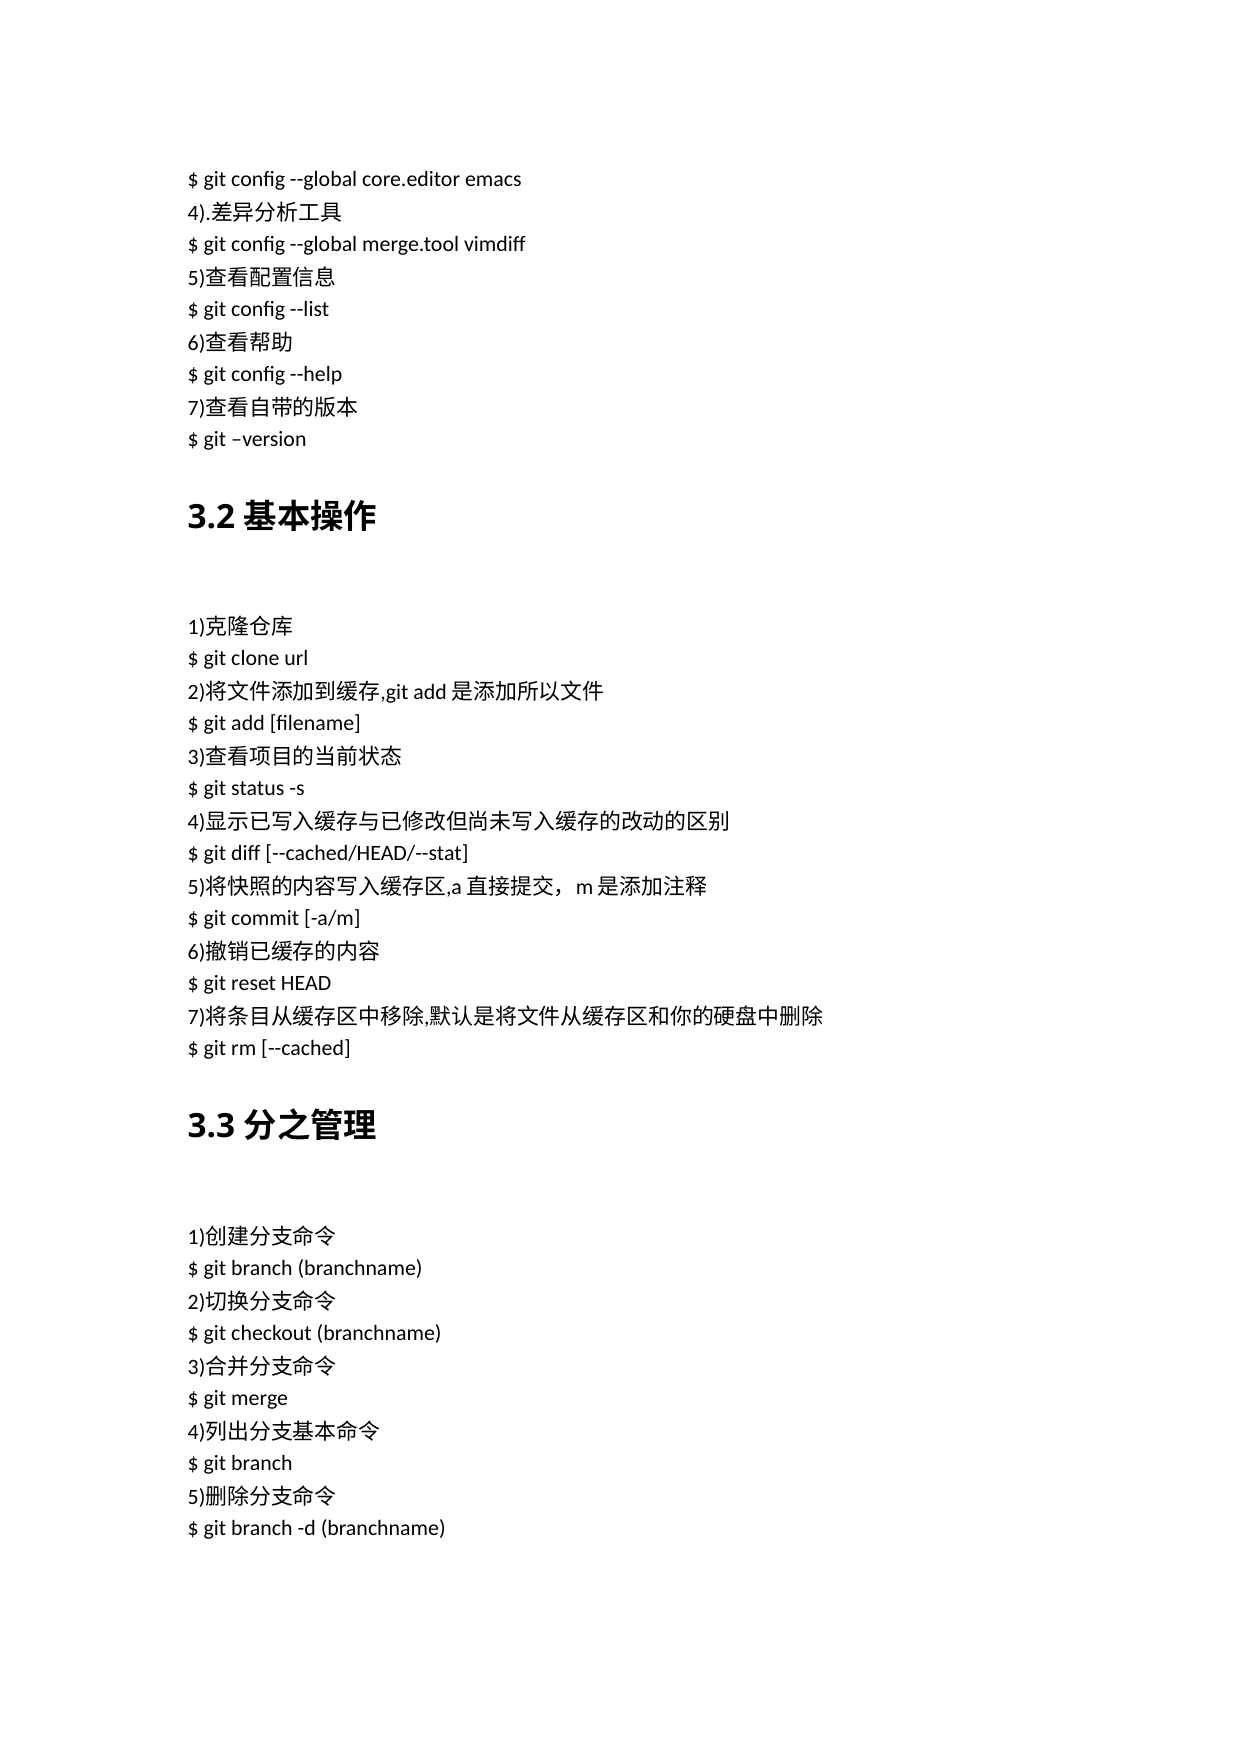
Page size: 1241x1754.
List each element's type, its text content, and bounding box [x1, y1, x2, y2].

text $ git merge [187, 1381, 1053, 1413]
text 5)删除分支命令 [187, 1478, 1053, 1511]
text 2)将文件添加到缓存,git add是添加所以文件 [187, 674, 1053, 706]
text 1)创建分支命令 [187, 1218, 1053, 1251]
text $ git add [filename] [187, 706, 1053, 739]
text $ git status -s [187, 771, 1053, 804]
text 6)撤销已缓存的内容 [187, 934, 1053, 966]
text 3)合并分支命令 [187, 1348, 1053, 1381]
text $ git clone url [187, 641, 1053, 674]
text 5)将快照的内容写入缓存区,a直接提交，m是添加注释 [187, 869, 1053, 901]
text 6)查看帮助 [187, 324, 1053, 357]
text $ git config --list [187, 292, 1053, 324]
text 7)查看自带的版本 [187, 389, 1053, 422]
text $ git checkout (branchname) [187, 1316, 1053, 1348]
text $ git rm [--cached] [187, 1031, 1053, 1064]
text 4)显示已写入缓存与已修改但尚未写入缓存的改动的区别 [187, 804, 1053, 836]
text $ git config --help [187, 357, 1053, 389]
text $ git branch [187, 1446, 1053, 1478]
text 4)列出分支基本命令 [187, 1413, 1053, 1446]
text 4).差异分析工具 [187, 194, 1053, 227]
text $ git config --global merge.tool vimdiff [187, 227, 1053, 259]
text $ git branch -d (branchname) [187, 1511, 1053, 1543]
text 3)查看项目的当前状态 [187, 739, 1053, 771]
text $ git branch (branchname) [187, 1251, 1053, 1283]
text $ git –version [187, 422, 1053, 454]
text 5)查看配置信息 [187, 259, 1053, 292]
text $ git commit [-a/m] [187, 901, 1053, 934]
text 1)克隆仓库 [187, 609, 1053, 641]
text $ git reset HEAD [187, 966, 1053, 999]
text $ git config --global core.editor emacs [187, 162, 1053, 194]
text 7)将条目从缓存区中移除,默认是将文件从缓存区和你的硬盘中删除 [187, 999, 1053, 1031]
text 2)切换分支命令 [187, 1283, 1053, 1316]
subtitle 3.2 基本操作 [187, 482, 1053, 547]
text $ git diff [--cached/HEAD/--stat] [187, 836, 1053, 869]
subtitle 3.3 分之管理 [187, 1091, 1053, 1156]
